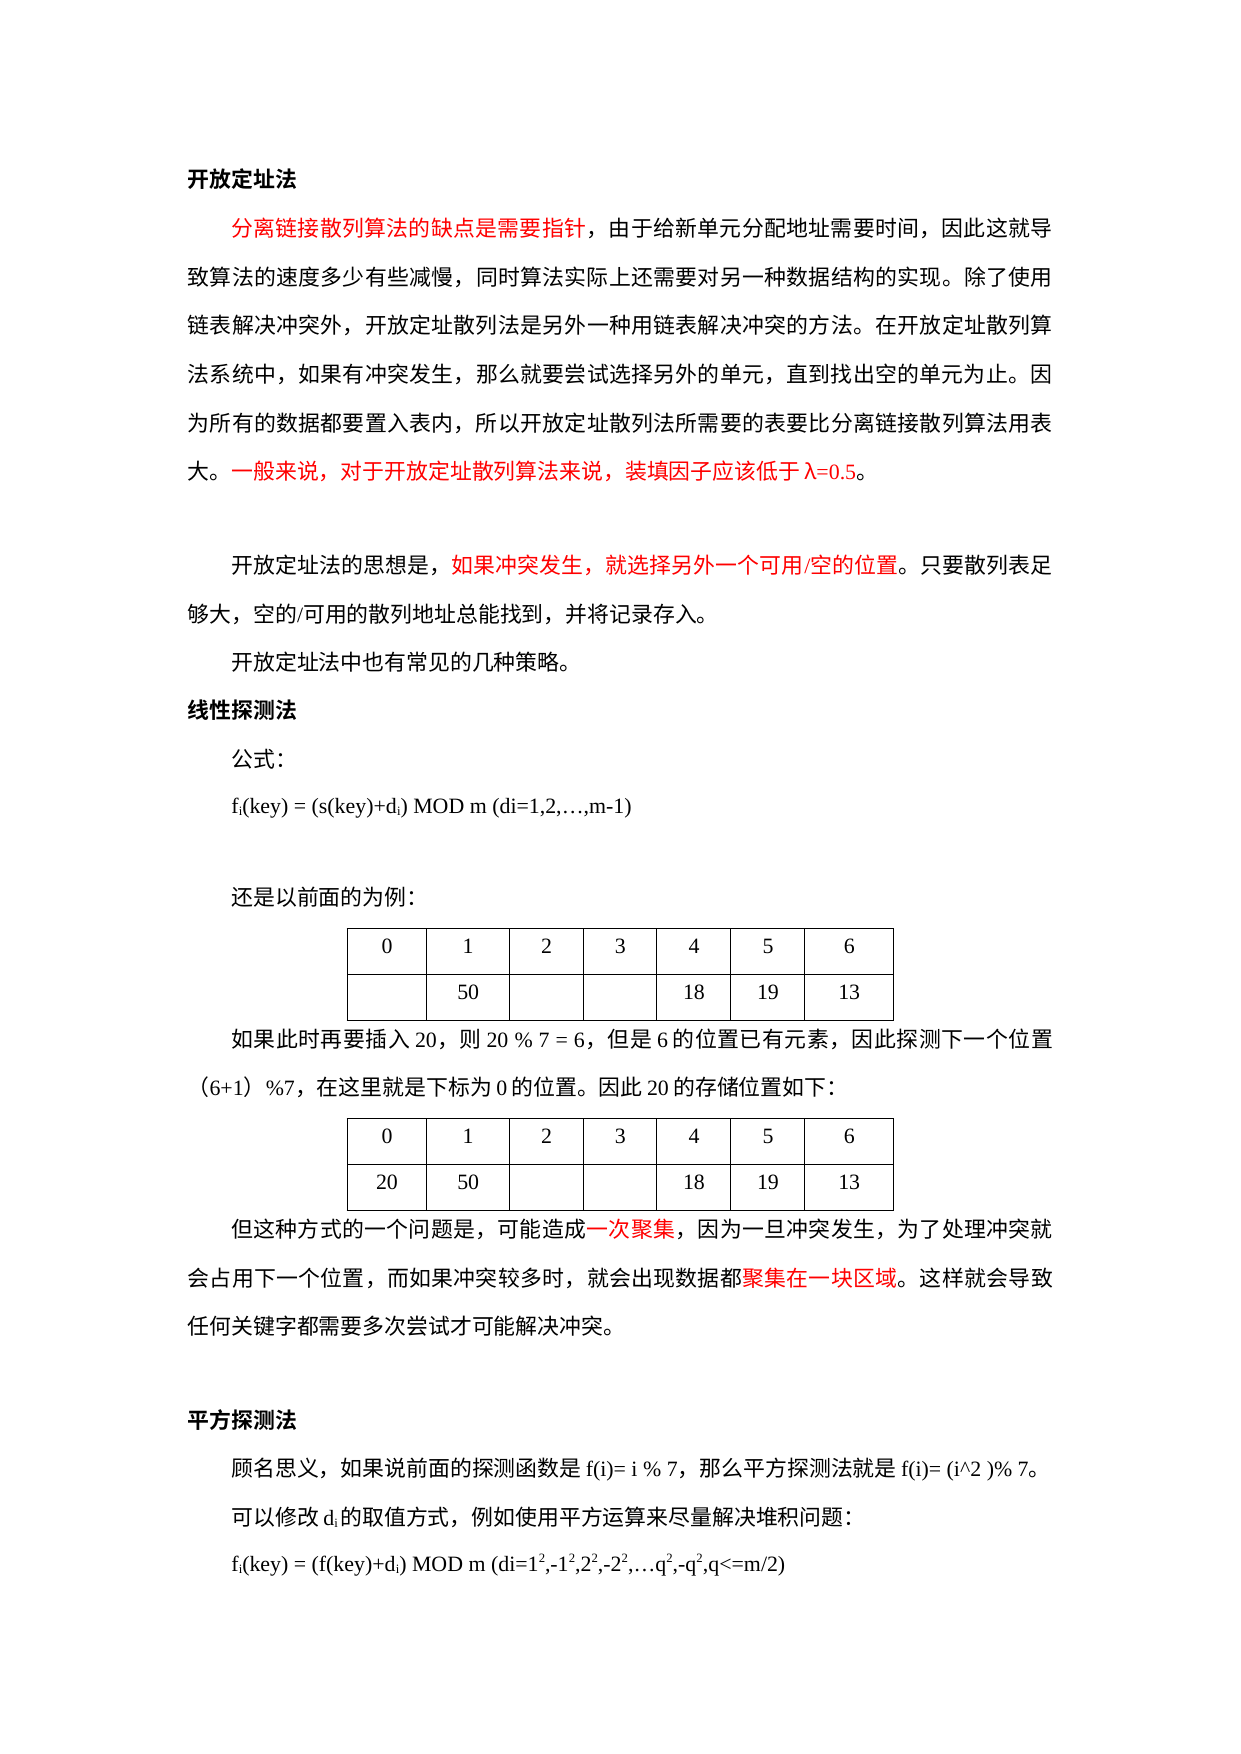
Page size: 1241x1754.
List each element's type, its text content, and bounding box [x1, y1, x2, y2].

text 但这种方式的一个问题是，可能造成一次聚集，因为一旦冲突发生，为了处理冲突就会占用下一个位置，而如果冲突较多时，就会出现数据都聚集在一块区域。这样就会导致任何关键字都需要多次尝试才可能解决冲突。 [187, 1211, 1053, 1341]
text fi(key) = (s(key)+di) MOD m (di=1,2,…,m-1) [187, 789, 1053, 822]
table_cell 20 [348, 1165, 426, 1210]
text 开放定址法的思想是，如果冲突发生，就选择另外一个可用/空的位置。只要散列表足够大，空的/可用的散列地址总能找到，并将记录存入。 [187, 547, 1053, 629]
table_cell [584, 1165, 656, 1210]
table_cell 19 [731, 975, 804, 1020]
table_header 2 [510, 929, 583, 974]
table_header 3 [584, 1119, 656, 1164]
table_header 5 [731, 929, 804, 974]
table_header 1 [427, 1119, 509, 1164]
table_cell 13 [805, 1165, 893, 1210]
table_cell 18 [657, 1165, 730, 1210]
table_cell 50 [427, 1165, 509, 1210]
text 公式： [187, 741, 1053, 774]
table_header 5 [731, 1119, 804, 1164]
table_header 2 [510, 1119, 583, 1164]
text 顾名思义，如果说前面的探测函数是f(i)= i % 7，那么平方探测法就是f(i)= (i^2 )% 7。 [187, 1451, 1053, 1483]
table_header 6 [805, 929, 893, 974]
table_cell [348, 975, 426, 1020]
table_cell 18 [657, 975, 730, 1020]
text 可以修改di的取值方式，例如使用平方运算来尽量解决堆积问题： [187, 1499, 1053, 1532]
table_header 4 [657, 1119, 730, 1164]
table_cell [510, 1165, 583, 1210]
subtitle 线性探测法 [187, 693, 1053, 725]
table_cell [510, 975, 583, 1020]
subtitle 开放定址法 [187, 162, 1053, 194]
table_header 1 [427, 929, 509, 974]
text fi(key) = (f(key)+di) MOD m (di=12,-12,22,-22,…q2,-q2,q<=m/2) [187, 1547, 1053, 1580]
table_header 3 [584, 929, 656, 974]
table_header 0 [348, 929, 426, 974]
table_cell 50 [427, 975, 509, 1020]
table_header 0 [348, 1119, 426, 1164]
text 还是以前面的为例： [187, 880, 1053, 912]
text 开放定址法中也有常见的几种策略。 [187, 644, 1053, 677]
table_cell 13 [805, 975, 893, 1020]
text 如果此时再要插入20，则20 % 7 = 6，但是6的位置已有元素，因此探测下一个位置（6+1）%7，在这里就是下标为0的位置。因此20的存储位置如下： [187, 1021, 1053, 1102]
text 分离链接散列算法的缺点是需要指针，由于给新单元分配地址需要时间，因此这就导致算法的速度多少有些减慢，同时算法实际上还需要对另一种数据结构的实现。除了使用链表解决冲突外，开放定址散列法是另外一种用链表解决冲突的方法。在开放定址散列算法系统中，如果有冲突发生，那么就要尝试选择另外的单元，直到找出空的单元为止。因为所有的数据都要置入表内，所以开放定址散列法所需要的表要比分离链接散列算法用表大。一般来说，对于开放定址散列算法来说，装填因子应该低于λ=0.5。 [187, 210, 1053, 487]
table_header 4 [657, 929, 730, 974]
table_cell [584, 975, 656, 1020]
table_cell 19 [731, 1165, 804, 1210]
subtitle 平方探测法 [187, 1402, 1053, 1435]
table_header 6 [805, 1119, 893, 1164]
